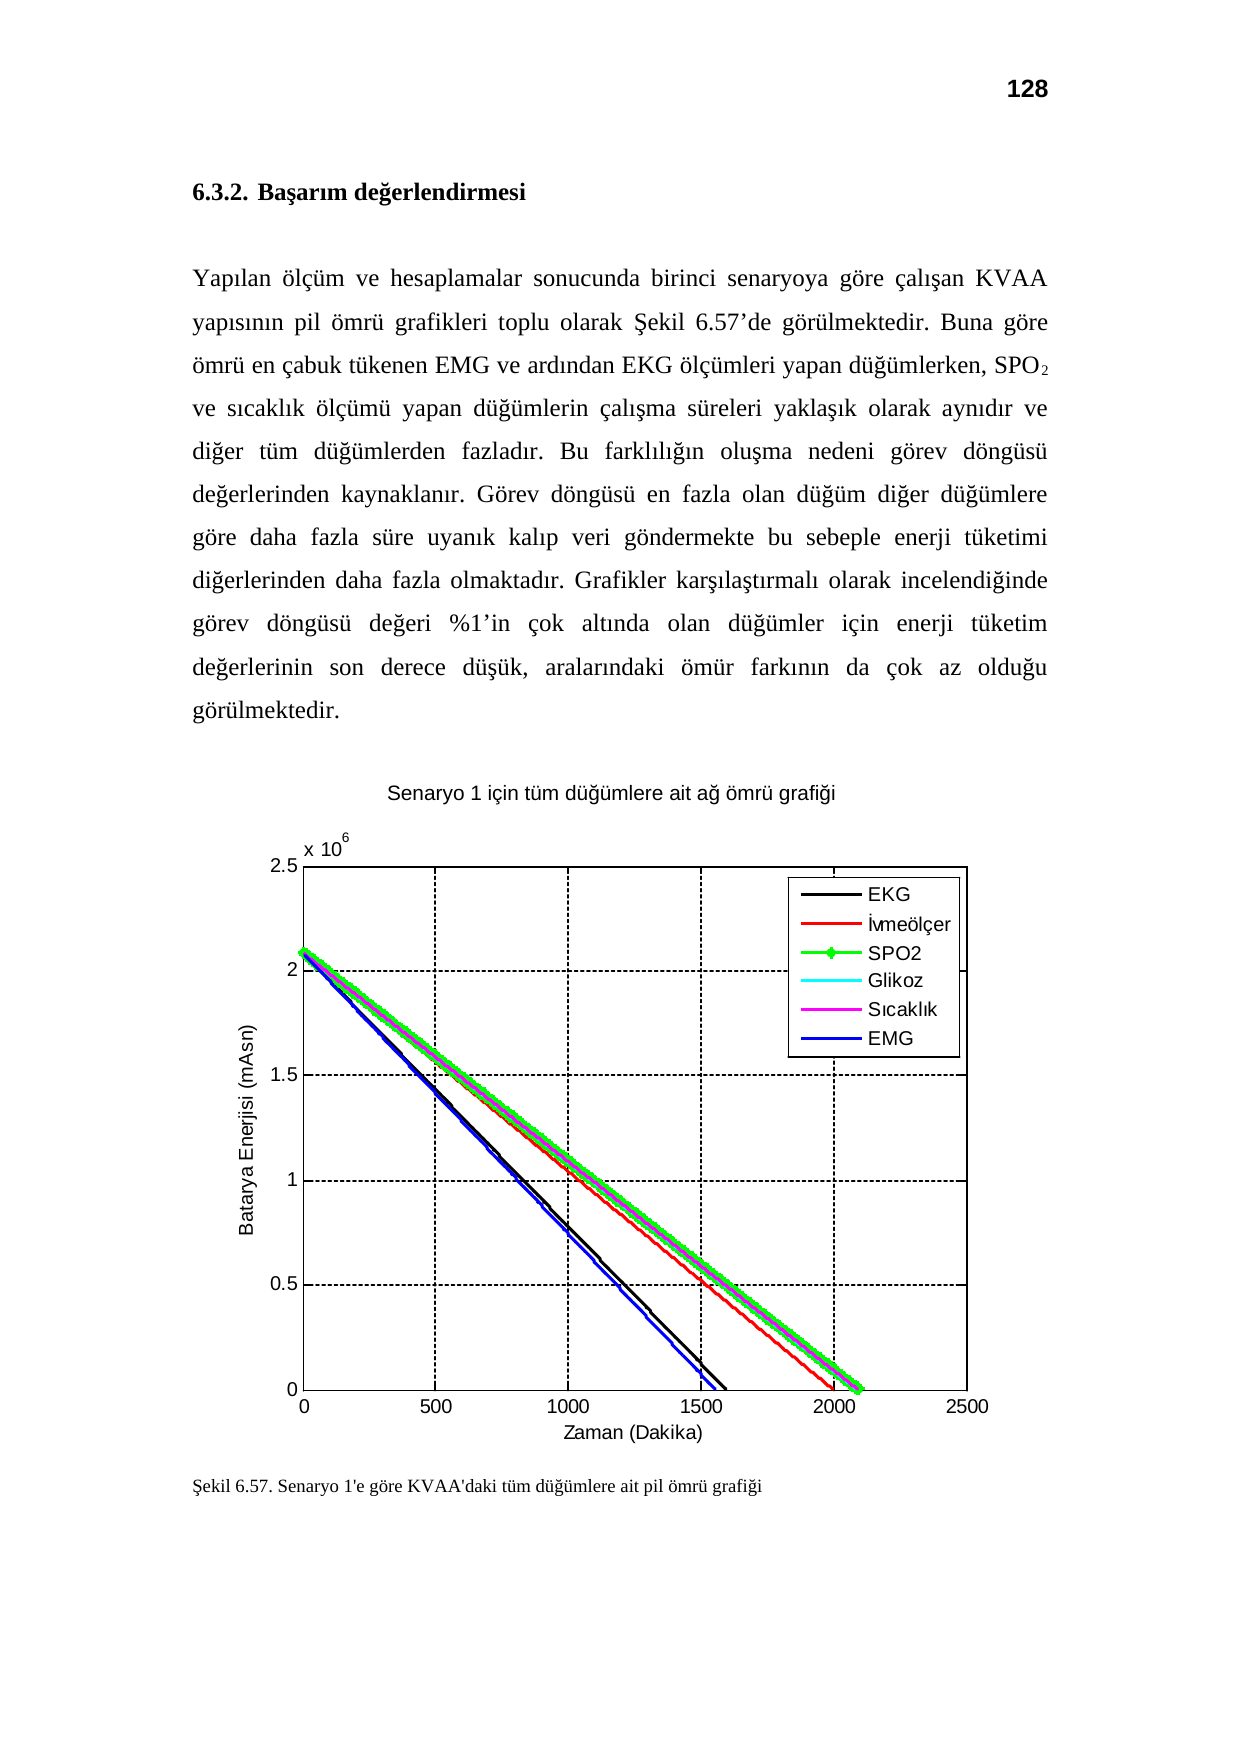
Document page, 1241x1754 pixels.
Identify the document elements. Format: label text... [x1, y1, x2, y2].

text Başarım değerlendirmesi [192, 177, 1048, 206]
text Senaryo 1 için tüm düğümlere ait ağ ömrü grafiği [192, 781, 1048, 805]
